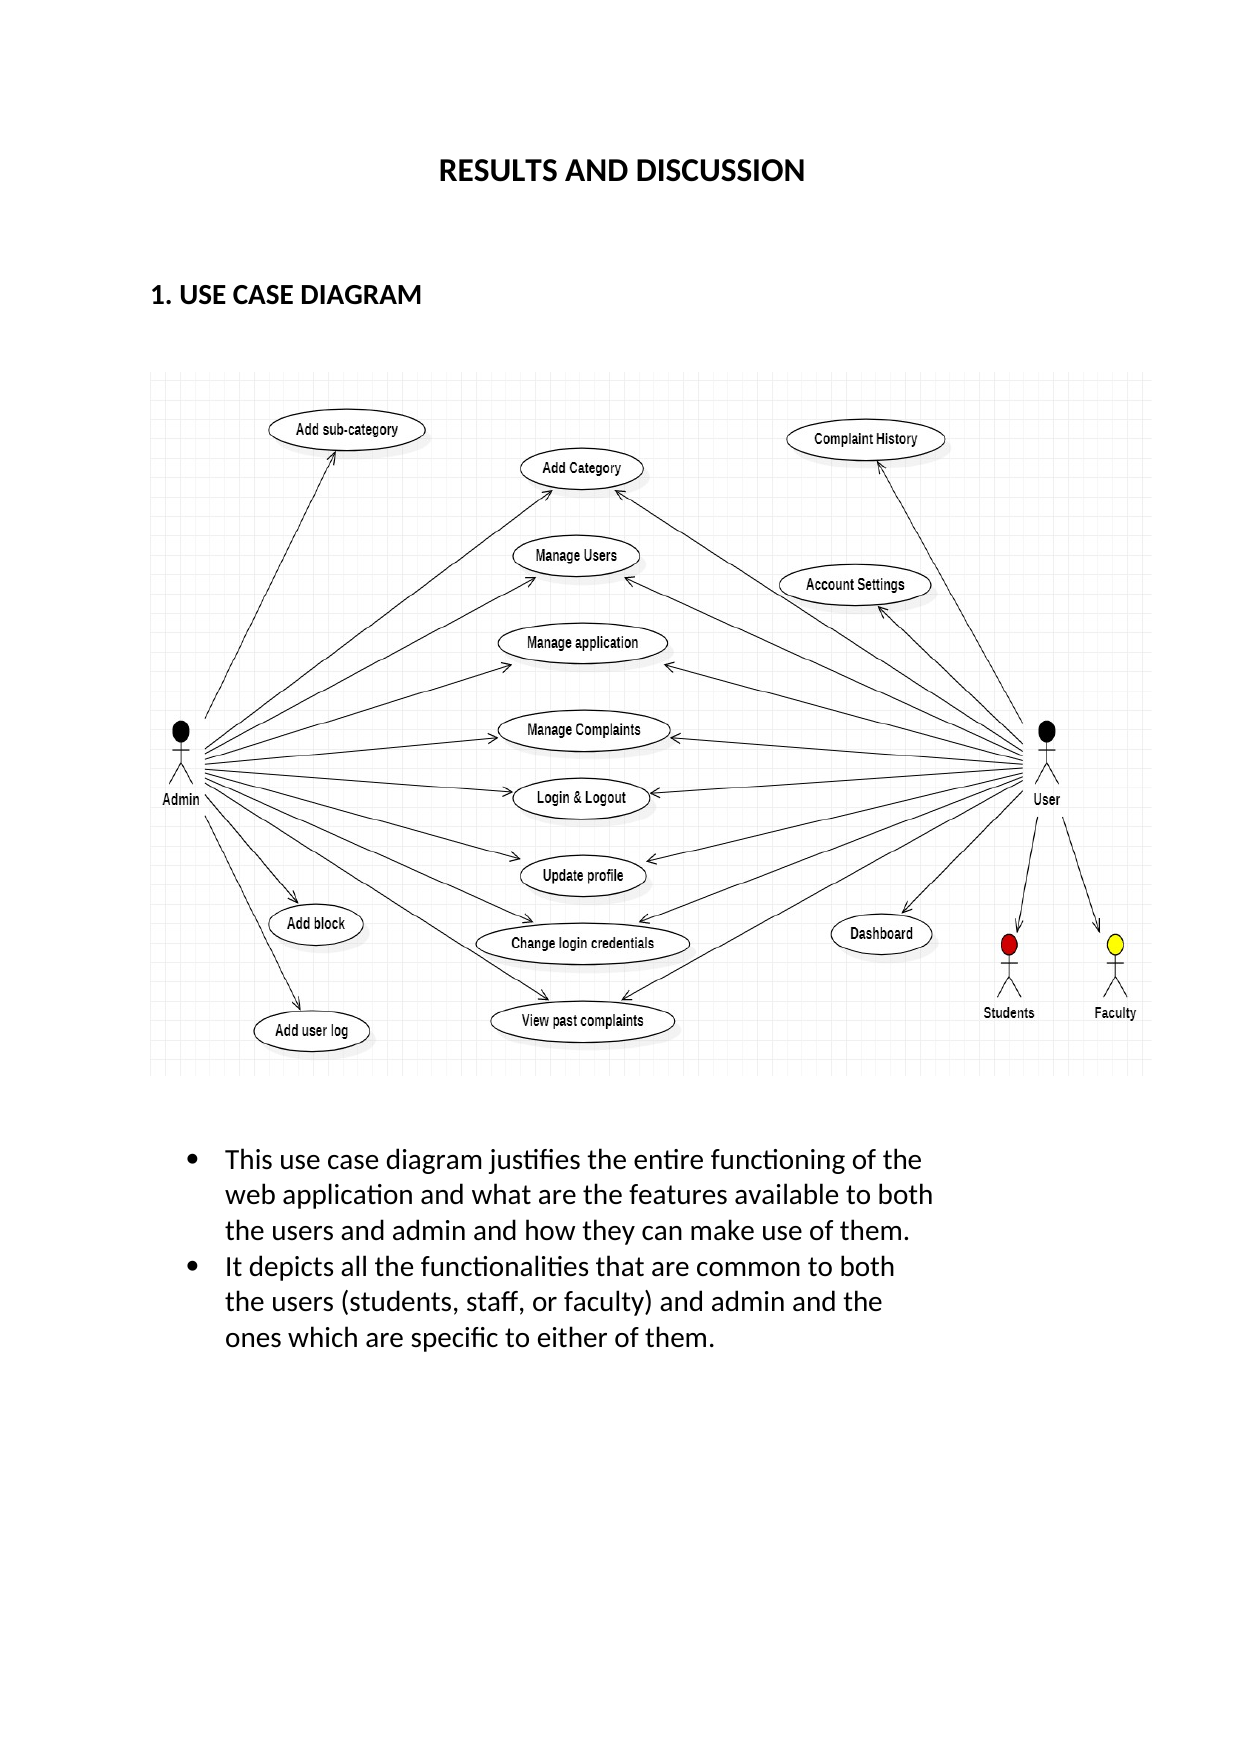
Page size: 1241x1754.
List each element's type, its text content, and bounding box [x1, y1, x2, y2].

list It depicts all the functionalities that are common to both the users (students, staff, or faculty) and admin and the ones which are specific to either of them. [187, 1248, 935, 1354]
text RESULTS AND DISCUSSION [150, 150, 884, 189]
text 1. USE CASE DIAGRAM [150, 277, 884, 311]
list This use case diagram justifies the entire functioning of the web application and what are the features available to both the users and admin and how they can make use of them. [187, 1141, 935, 1248]
picture [150, 372, 1152, 1076]
